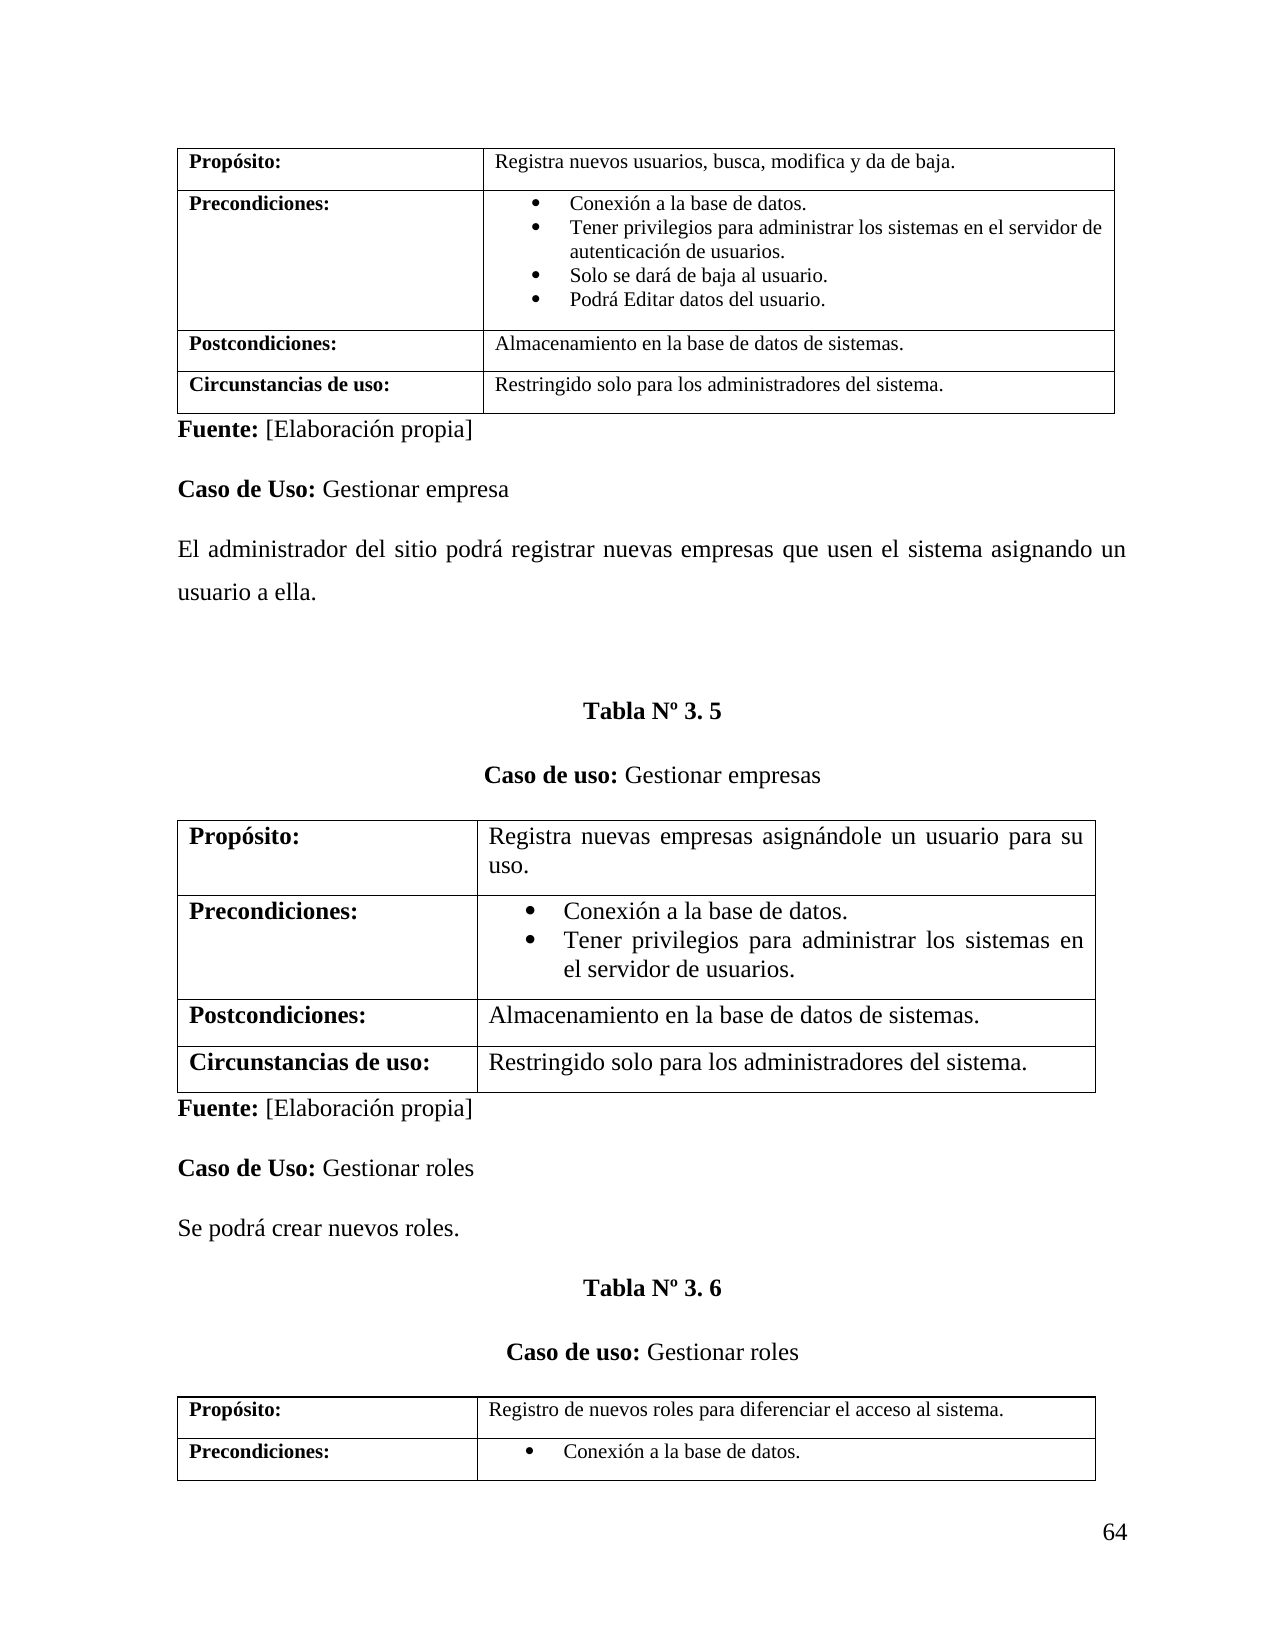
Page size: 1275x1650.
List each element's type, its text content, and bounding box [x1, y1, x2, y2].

table_cell Precondiciones: [178, 896, 477, 999]
table_cell Almacenamiento en la base de datos de sistemas. [484, 331, 1114, 371]
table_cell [478, 1439, 1095, 1480]
table_header Propósito: [178, 821, 477, 895]
table_cell Circunstancias de uso: [178, 1047, 477, 1092]
table_cell Circunstancias de uso: [178, 372, 483, 413]
table_header Registra nuevos usuarios, busca, modifica y da de baja. [484, 149, 1114, 189]
text Caso de Uso: Gestionar empresa [177, 474, 1127, 503]
text Caso de uso: Gestionar roles [177, 1337, 1127, 1365]
text El administrador del sitio podrá registrar nuevas empresas que usen el sistema asignando un usuario a ella. [177, 534, 1127, 606]
table_header Registro de nuevos roles para diferenciar el acceso al sistema. [478, 1398, 1095, 1438]
text Caso de uso: Gestionar empresas [177, 760, 1127, 789]
table_cell Postcondiciones: [178, 1000, 477, 1046]
text Caso de Uso: Gestionar roles [177, 1153, 1127, 1182]
table_header Propósito: [178, 1398, 477, 1438]
text Fuente: [Elaboración propia] [177, 1093, 1127, 1122]
table_cell Precondiciones: [178, 191, 483, 329]
table_cell Precondiciones: [178, 1439, 477, 1480]
text Tabla Nº 3. 6 [177, 1273, 1127, 1301]
table_cell Conexión a la base de datos. Tener privilegios para administrar los sistemas en el servidor de autenticación de usuarios. Solo se dará de baja al usuario. Podrá Editar datos del usuario. [484, 191, 1114, 329]
table_cell Postcondiciones: [178, 331, 483, 371]
text Fuente: [Elaboración propia] [177, 414, 1127, 443]
table_cell Conexión a la base de datos. Tener privilegios para administrar los sistemas en el servidor de usuarios. [478, 896, 1095, 999]
text Se podrá crear nuevos roles. [177, 1213, 1127, 1242]
text Tabla Nº 3. 5 [177, 696, 1127, 725]
table_cell Restringido solo para los administradores del sistema. [478, 1047, 1095, 1092]
table_header Registra nuevas empresas asignándole un usuario para su uso. [478, 821, 1095, 895]
table_cell Restringido solo para los administradores del sistema. [484, 372, 1114, 413]
table_header Propósito: [178, 149, 483, 189]
table_cell Almacenamiento en la base de datos de sistemas. [478, 1000, 1095, 1046]
